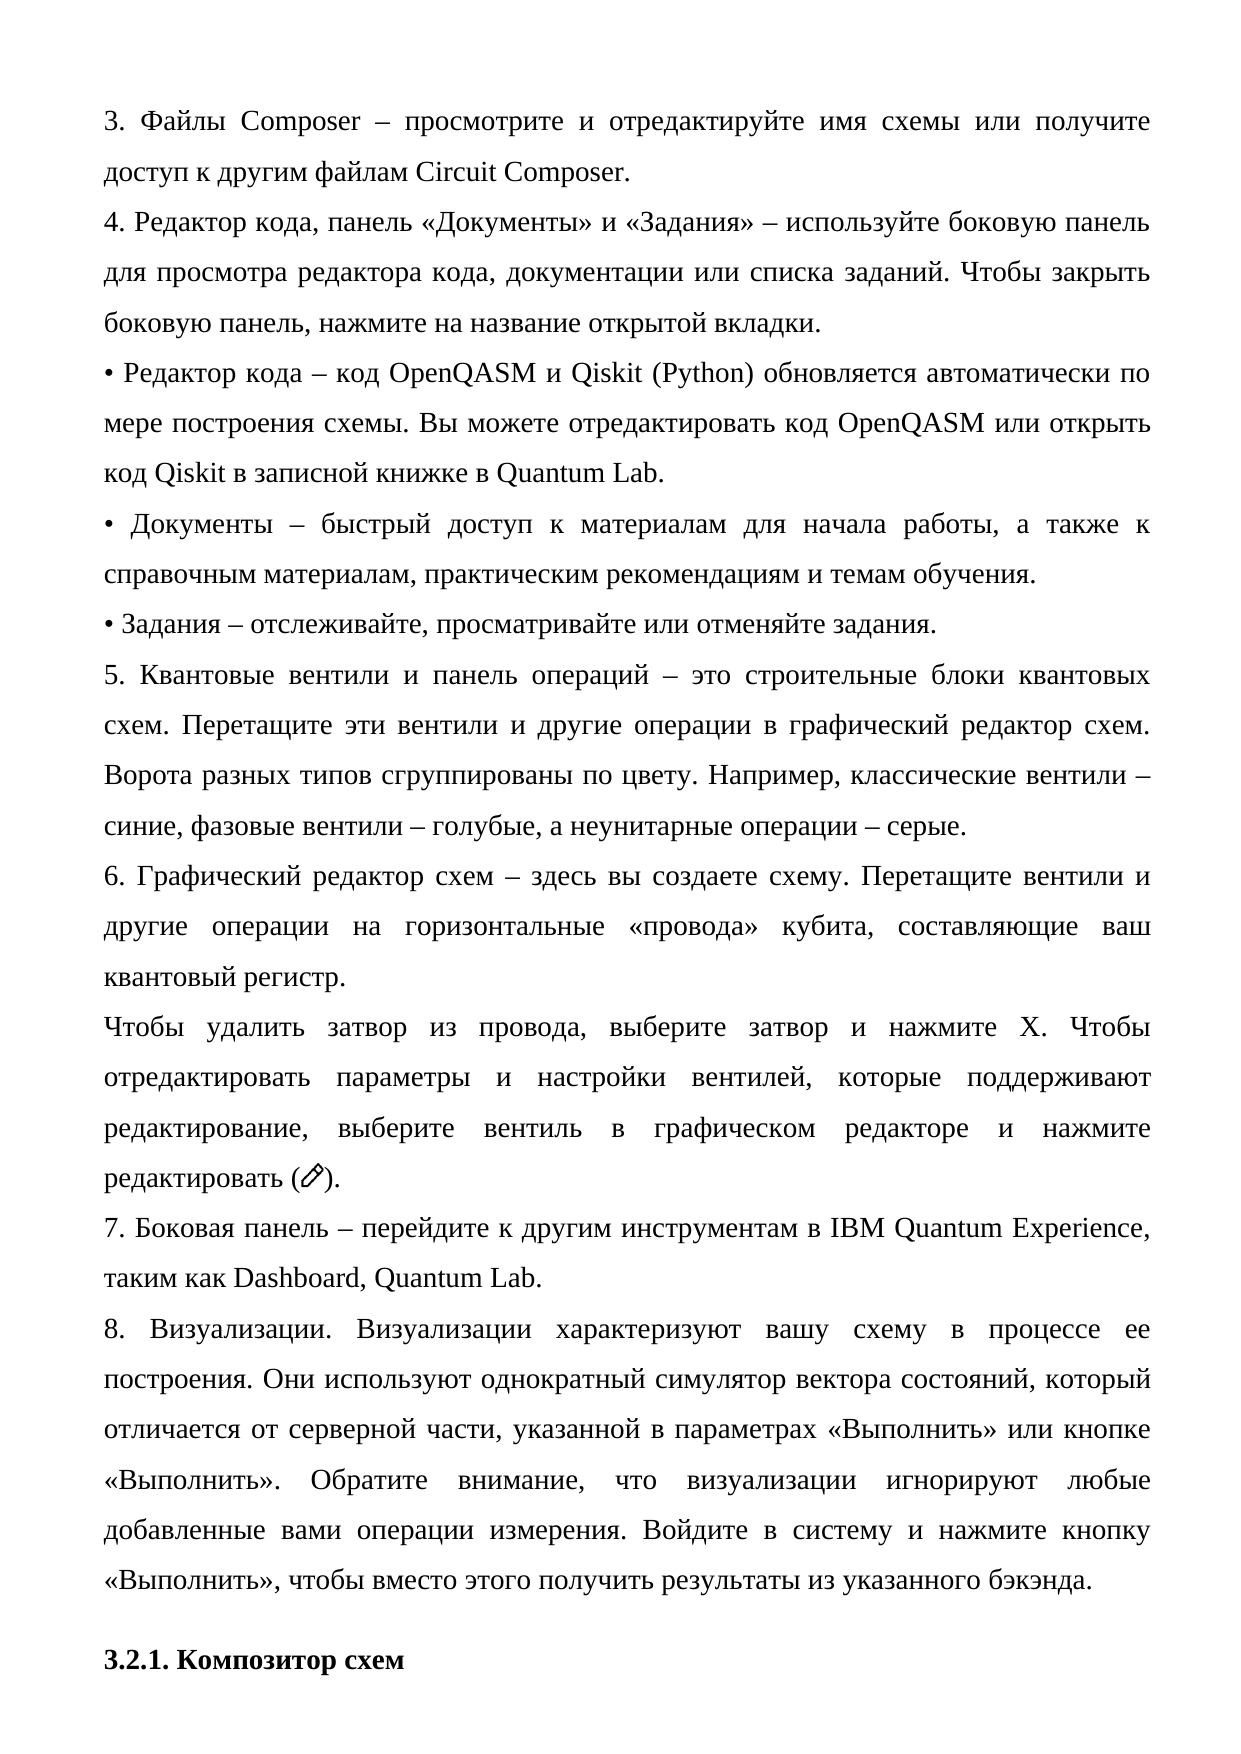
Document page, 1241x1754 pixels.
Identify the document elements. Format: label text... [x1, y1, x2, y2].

text 5. Квантовые вентили и панель операций – это строительные блоки квантовых схем. Перетащите эти вентили и другие операции в графический редактор схем. Ворота разных типов сгруппированы по цвету. Например, классические вентили – синие, фазовые вентили – голубые, а неунитарные операции – серые. [103, 657, 1152, 841]
text 8. Визуализации. Визуализации характеризуют вашу схему в процессе ее построения. Они используют однократный симулятор вектора состояний, который отличается от серверной части, указанной в параметрах «Выполнить» или кнопке «Выполнить». Обратите внимание, что визуализации игнорируют любые добавленные вами операции измерения. Войдите в систему и нажмите кнопку «Выполнить», чтобы вместо этого получить результаты из указанного бэкэнда. [103, 1311, 1152, 1596]
text • Документы – быстрый доступ к материалам для начала работы, а также к справочным материалам, практическим рекомендациям и темам обучения. [103, 506, 1152, 590]
picture [300, 1163, 324, 1188]
text 4. Редактор кода, панель «Документы» и «Задания» – используйте боковую панель для просмотра редактора кода, документации или списка заданий. Чтобы закрыть боковую панель, нажмите на название открытой вкладки. [103, 204, 1152, 338]
text 3. Файлы Composer – просмотрите и отредактируйте имя схемы или получите доступ к другим файлам Circuit Composer. [103, 103, 1152, 187]
text 6. Графический редактор схем – здесь вы создаете схему. Перетащите вентили и другие операции на горизонтальные «провода» кубита, составляющие ваш квантовый регистр. [103, 858, 1152, 992]
text • Задания – отслеживайте, просматривайте или отменяйте задания. [103, 607, 1152, 640]
text Чтобы удалить затвор из провода, выберите затвор и нажмите X. Чтобы отредактировать параметры и настройки вентилей, которые поддерживают редактирование, выберите вентиль в графическом редакторе и нажмите редактировать (). [103, 1009, 1152, 1193]
text • Редактор кода – код OpenQASM и Qiskit (Python) обновляется автоматически по мере построения схемы. Вы можете отредактировать код OpenQASM или открыть код Qiskit в записной книжке в Quantum Lab. [103, 355, 1152, 489]
subtitle 3.2.1. Композитор схем [103, 1642, 1152, 1676]
text 7. Боковая панель – перейдите к другим инструментам в IBM Quantum Experience, таким как Dashboard, Quantum Lab. [103, 1210, 1152, 1294]
